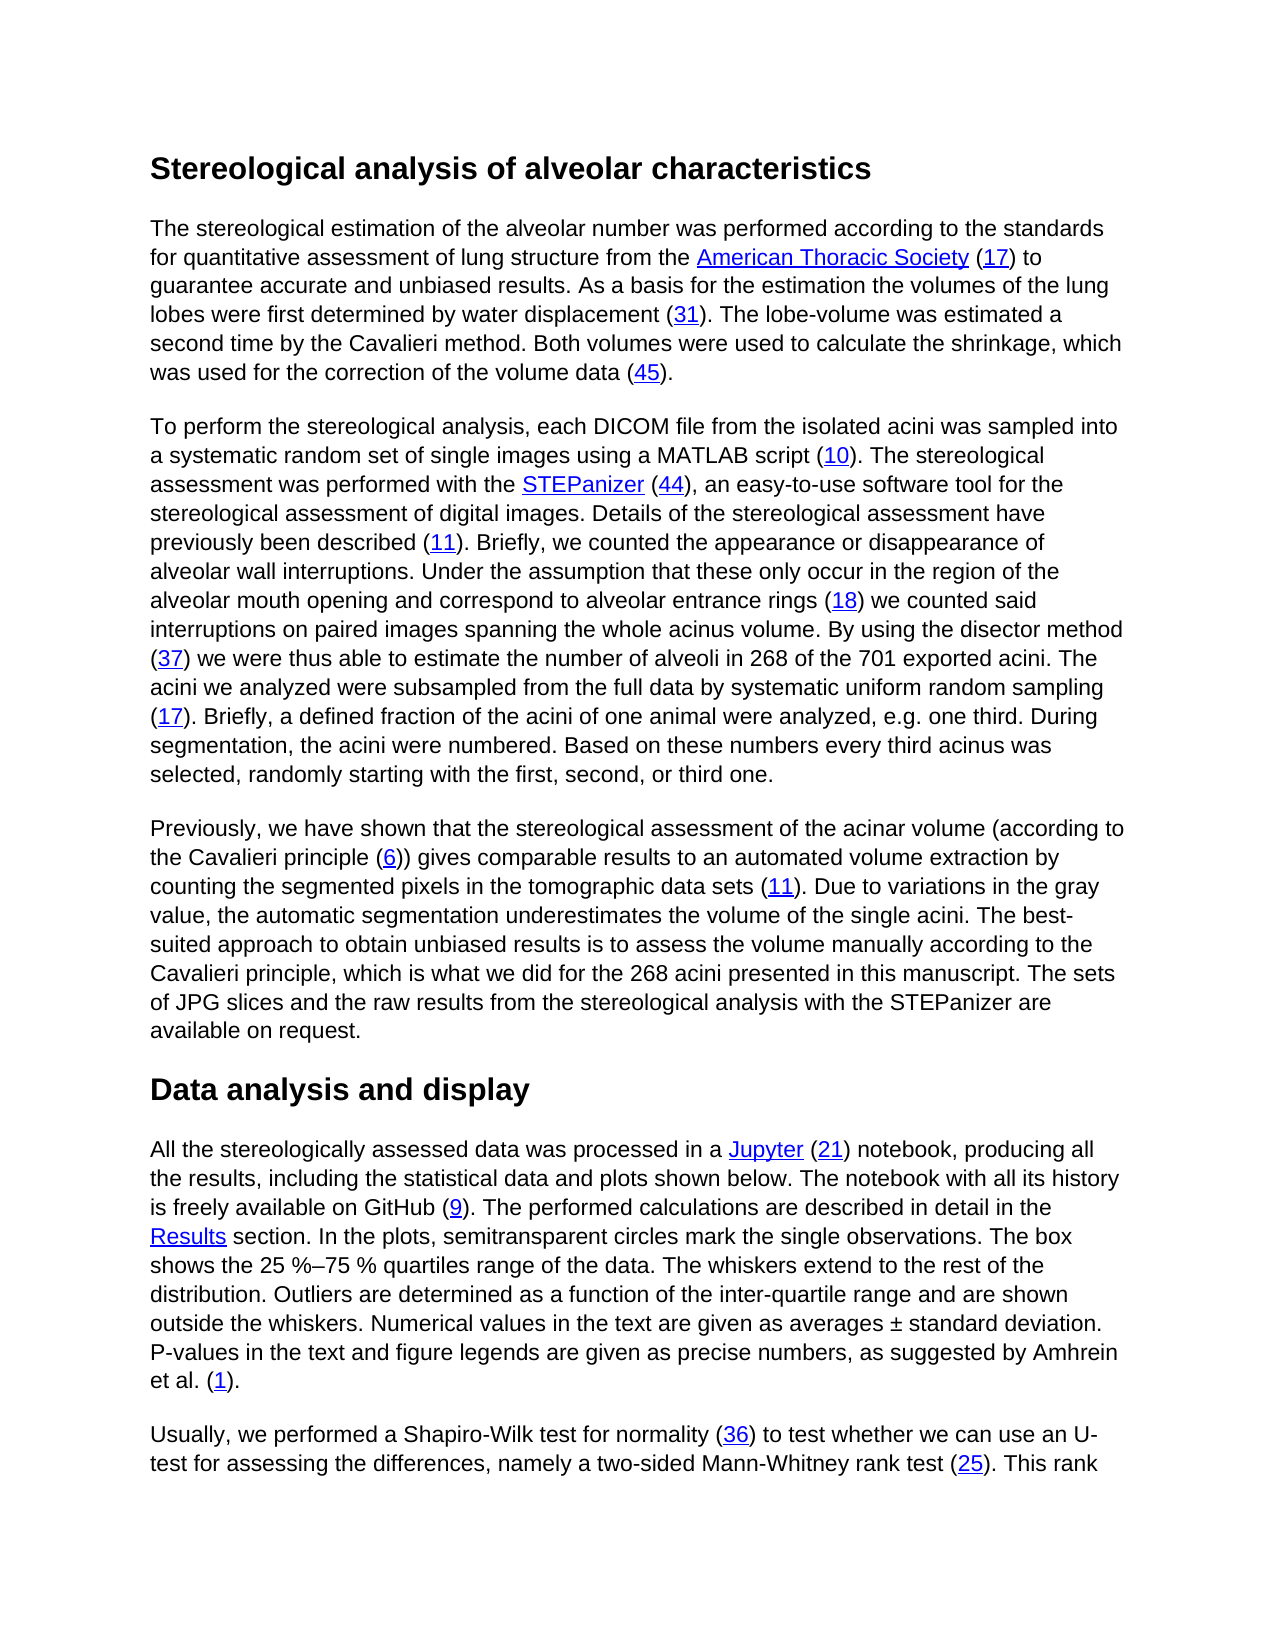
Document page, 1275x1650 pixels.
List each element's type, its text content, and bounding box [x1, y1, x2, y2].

text The stereological estimation of the alveolar number was performed according to the standards for quantitative assessment of lung structure from the American Thoracic Society (17) to guarantee accurate and unbiased results. As a basis for the estimation the volumes of the lung lobes were first determined by water displacement (31). The lobe-volume was estimated a second time by the Cavalieri method. Both volumes were used to calculate the shrinkage, which was used for the correction of the volume data (45). [150, 214, 1125, 386]
subtitle Data analysis and display [150, 1071, 1125, 1107]
text To perform the stereological analysis, each DICOM file from the isolated acini was sampled into a systematic random set of single images using a MATLAB script (10). The stereological assessment was performed with the STEPanizer (44), an easy-to-use software tool for the stereological assessment of digital images. Details of the stereological assessment have previously been described (11). Briefly, we counted the appearance or disappearance of alveolar wall interruptions. Under the assumption that these only occur in the region of the alveolar mouth opening and correspond to alveolar entrance rings (18) we counted said interruptions on paired images spanning the whole acinus volume. By using the disector method (37) we were thus able to estimate the number of alveoli in 268 of the 701 exported acini. The acini we analyzed were subsampled from the full data by systematic uniform random sampling (17). Briefly, a defined fraction of the acini of one animal were analyzed, e.g. one third. During segmentation, the acini were numbered. Based on these numbers every third acinus was selected, randomly starting with the first, second, or third one. [150, 413, 1125, 787]
subtitle Stereological analysis of alveolar characteristics [150, 150, 1125, 186]
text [150, 1421, 1125, 1477]
text Previously, we have shown that the stereological assessment of the acinar volume (according to the Cavalieri principle (6)) gives comparable results to an automated volume extraction by counting the segmented pixels in the tomographic data sets (11). Due to variations in the gray value, the automatic segmentation underestimates the volume of the single acini. The best-suited approach to obtain unbiased results is to assess the volume manually according to the Cavalieri principle, which is what we did for the 268 acini presented in this manuscript. The sets of JPG slices and the raw results from the stereological analysis with the STEPanizer are available on request. [150, 815, 1125, 1044]
text All the stereologically assessed data was processed in a Jupyter (21) notebook, producing all the results, including the statistical data and plots shown below. The notebook with all its history is freely available on GitHub (9). The performed calculations are described in detail in the Results section. In the plots, semitransparent circles mark the single observations. The box shows the 25 %–75 % quartiles range of the data. The whiskers extend to the rest of the distribution. Outliers are determined as a function of the inter-quartile range and are shown outside the whiskers. Numerical values in the text are given as averages ± standard deviation. P-values in the text and figure legends are given as precise numbers, as suggested by Amhrein et al. (1). [150, 1136, 1125, 1394]
